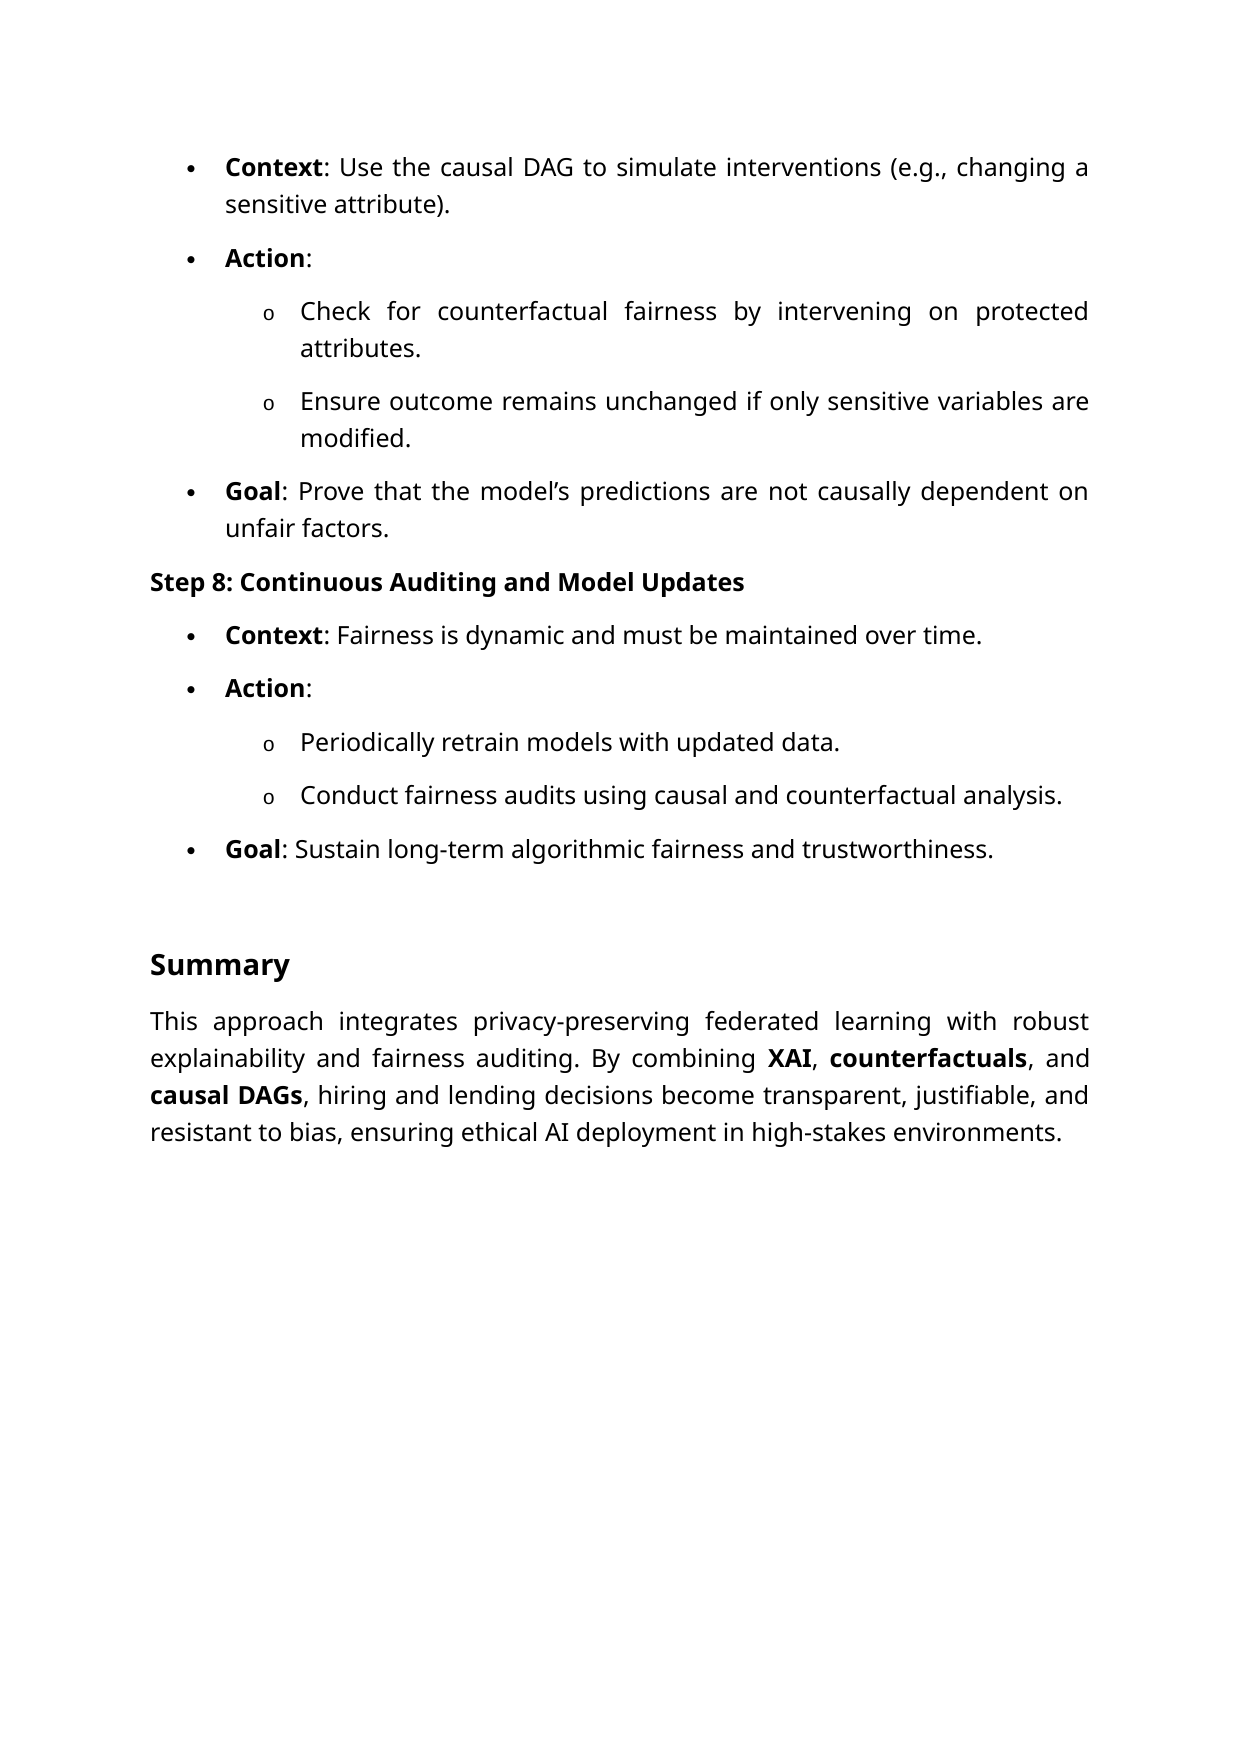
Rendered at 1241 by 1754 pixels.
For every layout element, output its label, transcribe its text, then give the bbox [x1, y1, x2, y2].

list Context: Use the causal DAG to simulate interventions (e.g., changing a sensitive attribute). [187, 150, 1090, 221]
list Ensure outcome remains unchanged if only sensitive variables are modified. [262, 384, 1090, 455]
text Step 8: Continuous Auditing and Model Updates [150, 564, 1090, 598]
list Check for counterfactual fairness by intervening on protected attributes. [262, 294, 1090, 364]
list Action: [187, 240, 1090, 274]
list Context: Fairness is dynamic and must be maintained over time. [187, 618, 1090, 652]
text This approach integrates privacy-preserving federated learning with robust explainability and fairness auditing. By combining XAI, counterfactuals, and causal DAGs, hiring and lending decisions become transparent, justifiable, and resistant to bias, ensuring ethical AI deployment in high-stakes environments. [150, 1004, 1090, 1148]
list Periodically retrain models with updated data. [262, 724, 1090, 759]
list Goal: Sustain long-term algorithmic fairness and trustworthiness. [187, 831, 1090, 866]
list Action: [187, 671, 1090, 705]
text Summary [150, 944, 1090, 984]
list Goal: Prove that the model’s predictions are not causally dependent on unfair factors. [187, 474, 1090, 545]
list Conduct fairness audits using causal and counterfactual analysis. [262, 778, 1090, 812]
